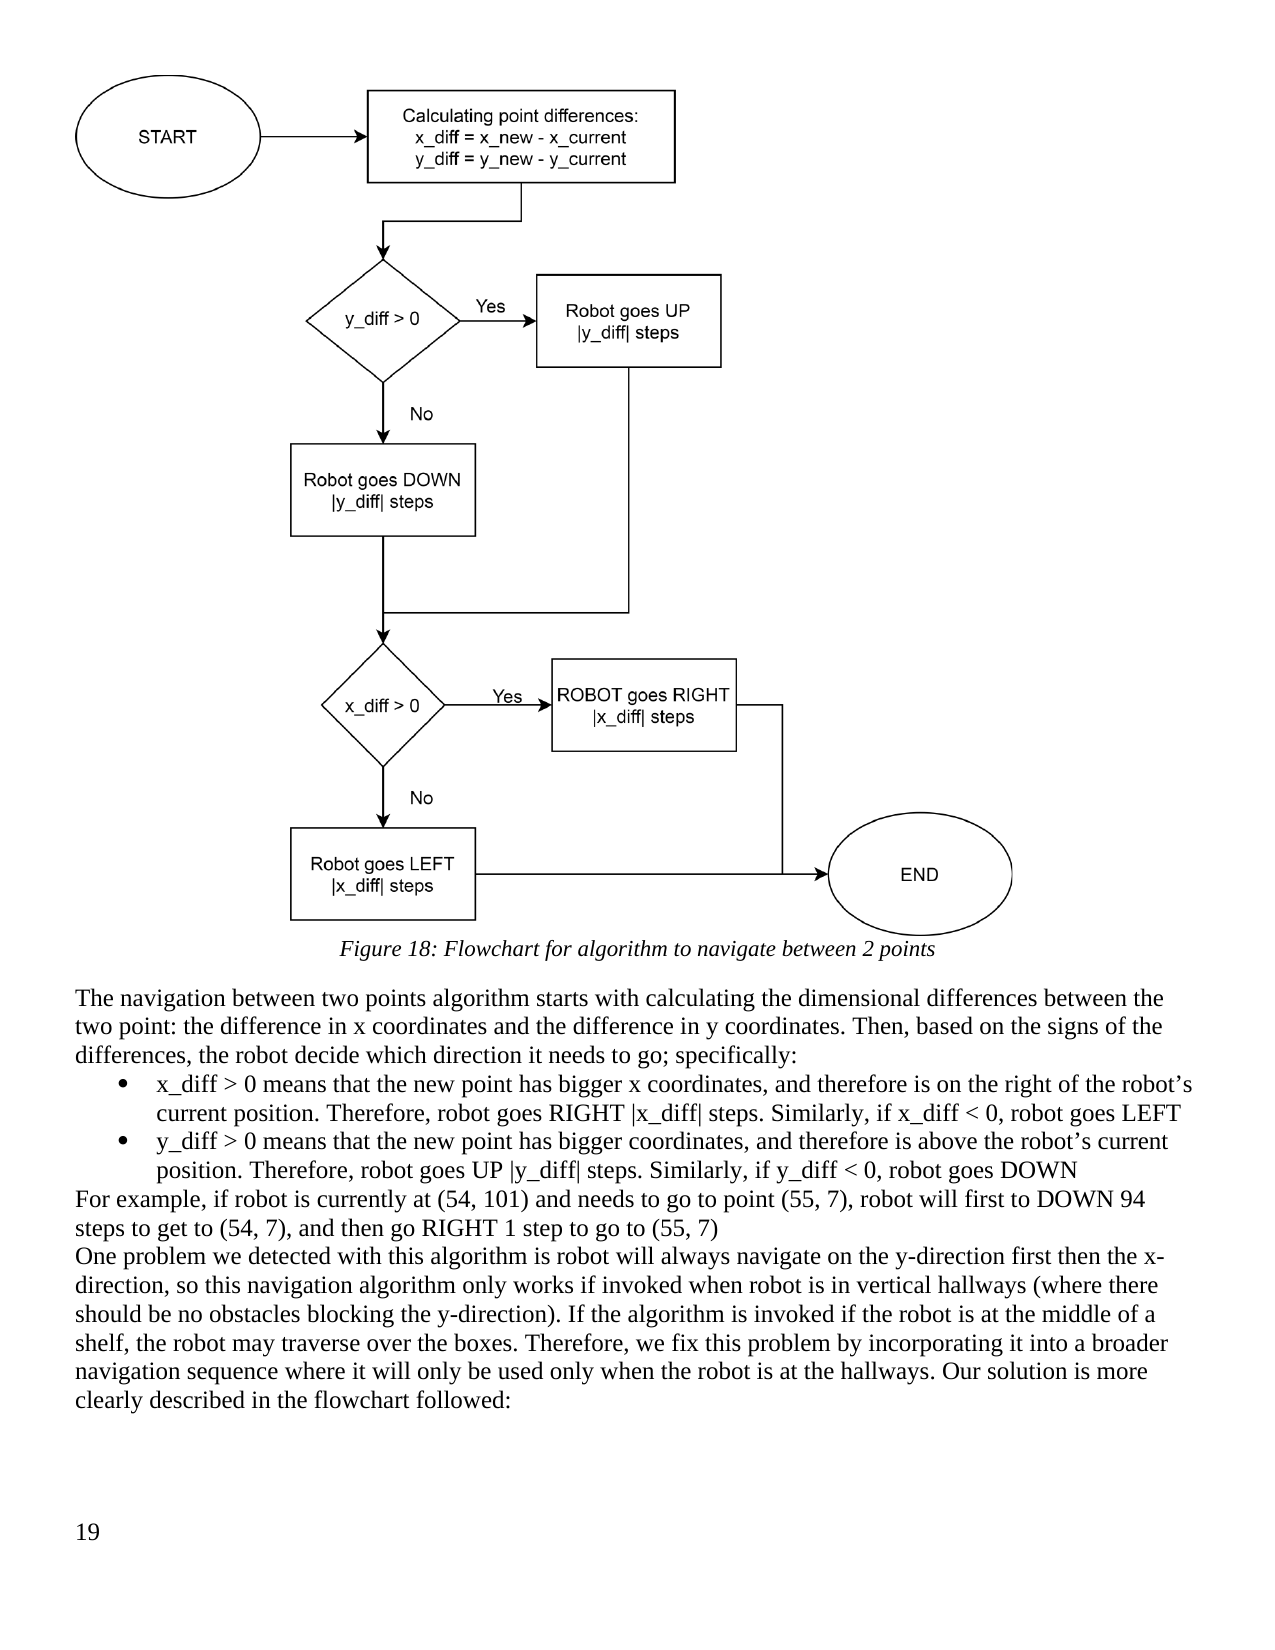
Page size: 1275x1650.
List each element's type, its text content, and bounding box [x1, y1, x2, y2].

text The navigation between two points algorithm starts with calculating the dimensional differences between the two point: the difference in x coordinates and the difference in y coordinates. Then, based on the signs of the differences, the robot decide which direction it needs to go; specifically: [75, 983, 1200, 1069]
text One problem we detected with this algorithm is robot will always navigate on the y-direction first then the x-direction, so this navigation algorithm only works if invoked when robot is in vertical hallways (where there should be no obstacles blocking the y-direction). If the algorithm is invoked if the robot is at the middle of a shelf, the robot may traverse over the boxes. Therefore, we fix this problem by incorporating it into a broader navigation sequence where it will only be used only when the robot is at the hallways. Our solution is more clearly described in the flowchart followed: [75, 1241, 1200, 1414]
picture [75, 75, 1013, 936]
text For example, if robot is currently at (54, 101) and needs to go to point (55, 7), robot will first to DOWN 94 steps to get to (54, 7), and then go RIGHT 1 step to go to (55, 7) [75, 1184, 1200, 1241]
list y_diff > 0 means that the new point has bigger coordinates, and therefore is above the robot’s current position. Therefore, robot goes UP |y_diff| steps. Similarly, if y_diff < 0, robot goes DOWN [119, 1126, 1200, 1184]
text Figure 18: Flowchart for algorithm to navigate between 2 points [75, 936, 1200, 962]
list x_diff > 0 means that the new point has bigger x coordinates, and therefore is on the right of the robot’s current position. Therefore, robot goes RIGHT |x_diff| steps. Similarly, if x_diff < 0, robot goes LEFT [119, 1069, 1200, 1126]
